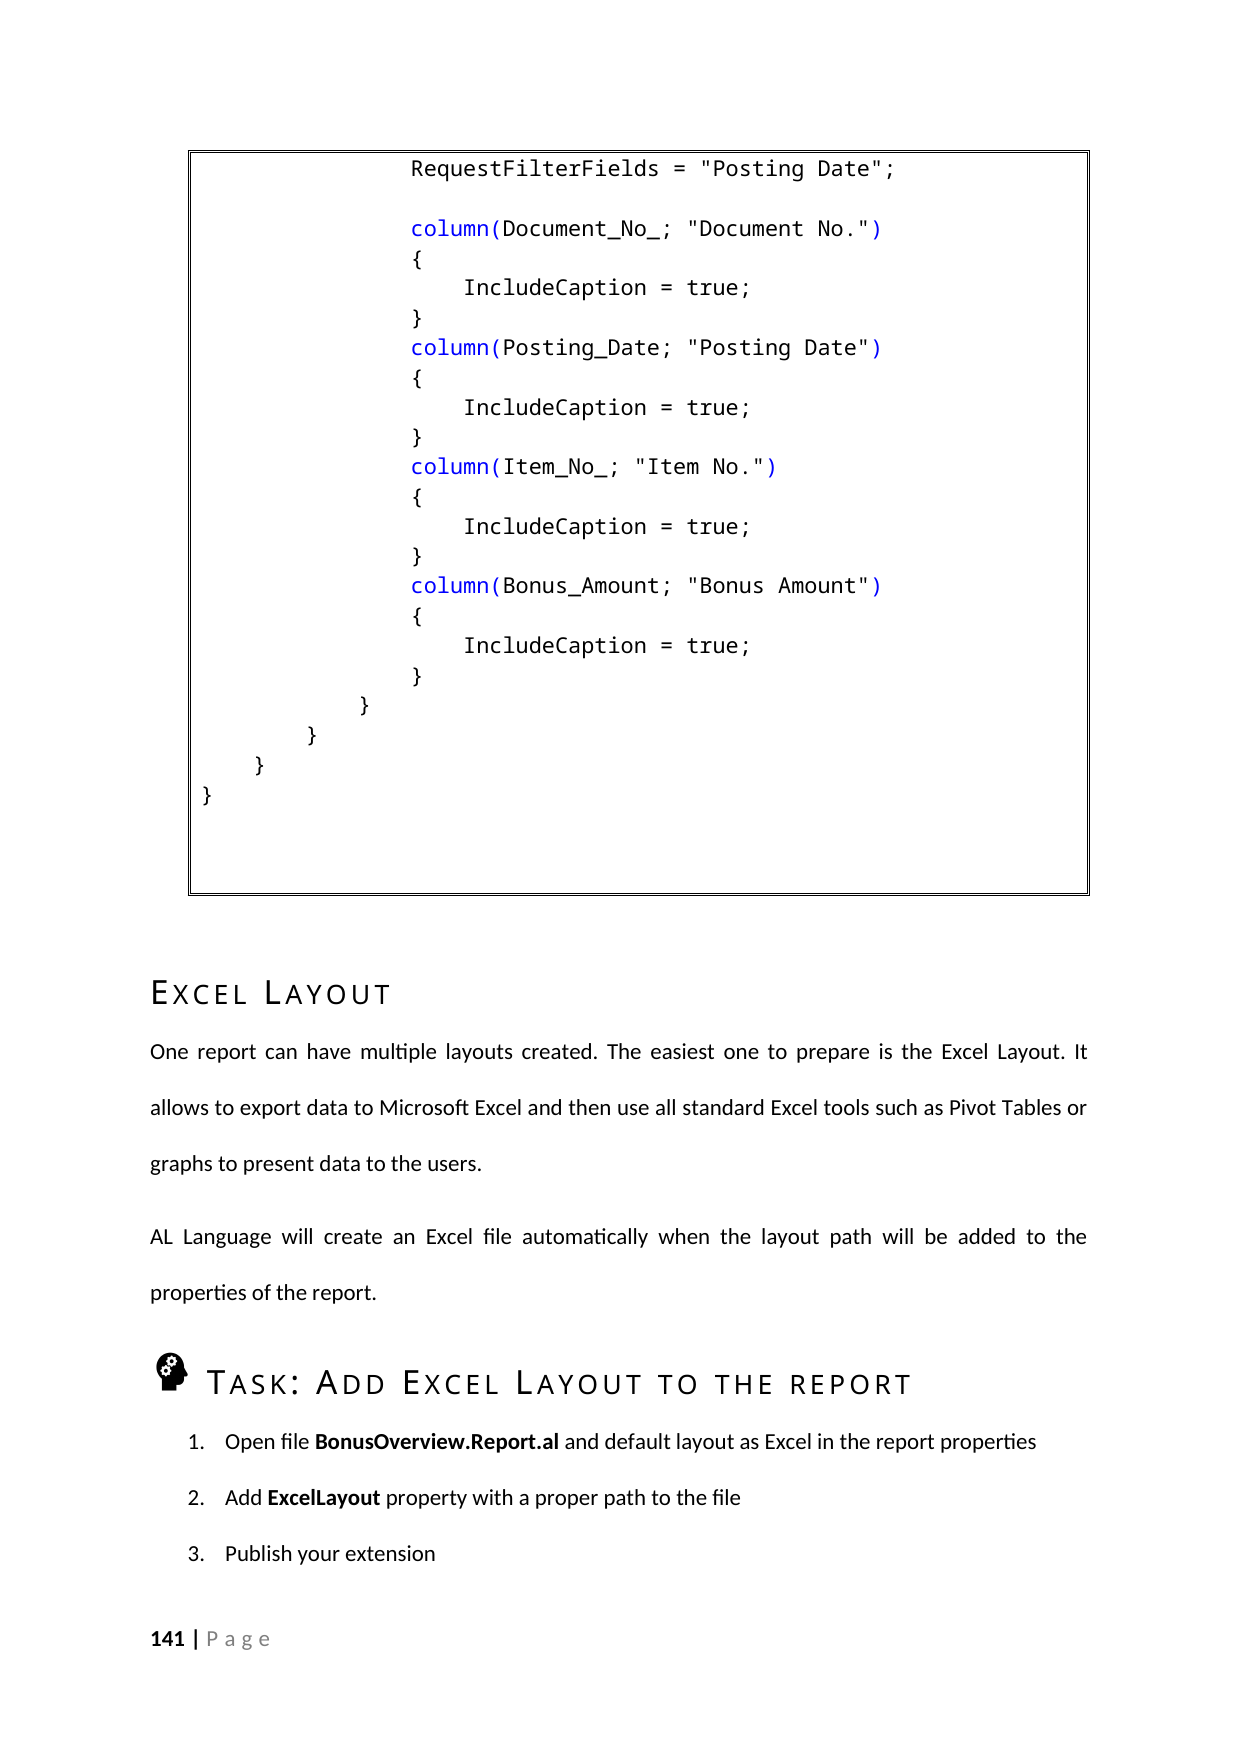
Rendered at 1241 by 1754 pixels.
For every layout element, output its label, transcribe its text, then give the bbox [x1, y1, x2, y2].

list Publish your extension [187, 1539, 1090, 1567]
list Open file BonusOverview.Report.al and default layout as Excel in the report properties [187, 1427, 1090, 1455]
subtitle Task: Add Excel Layout to the report [150, 1351, 1090, 1404]
picture [150, 1350, 194, 1395]
text One report can have multiple layouts created. The easiest one to prepare is the Excel Layout. It allows to export data to Microsoft Excel and then use all standard Excel tools such as Pivot Tables or graphs to present data to the users. [150, 1037, 1090, 1177]
list Add ExcelLayout property with a proper path to the file [187, 1483, 1090, 1511]
text AL Language will create an Excel file automatically when the layout path will be added to the properties of the report. [150, 1222, 1090, 1306]
subtitle Excel Layout [150, 969, 1090, 1014]
